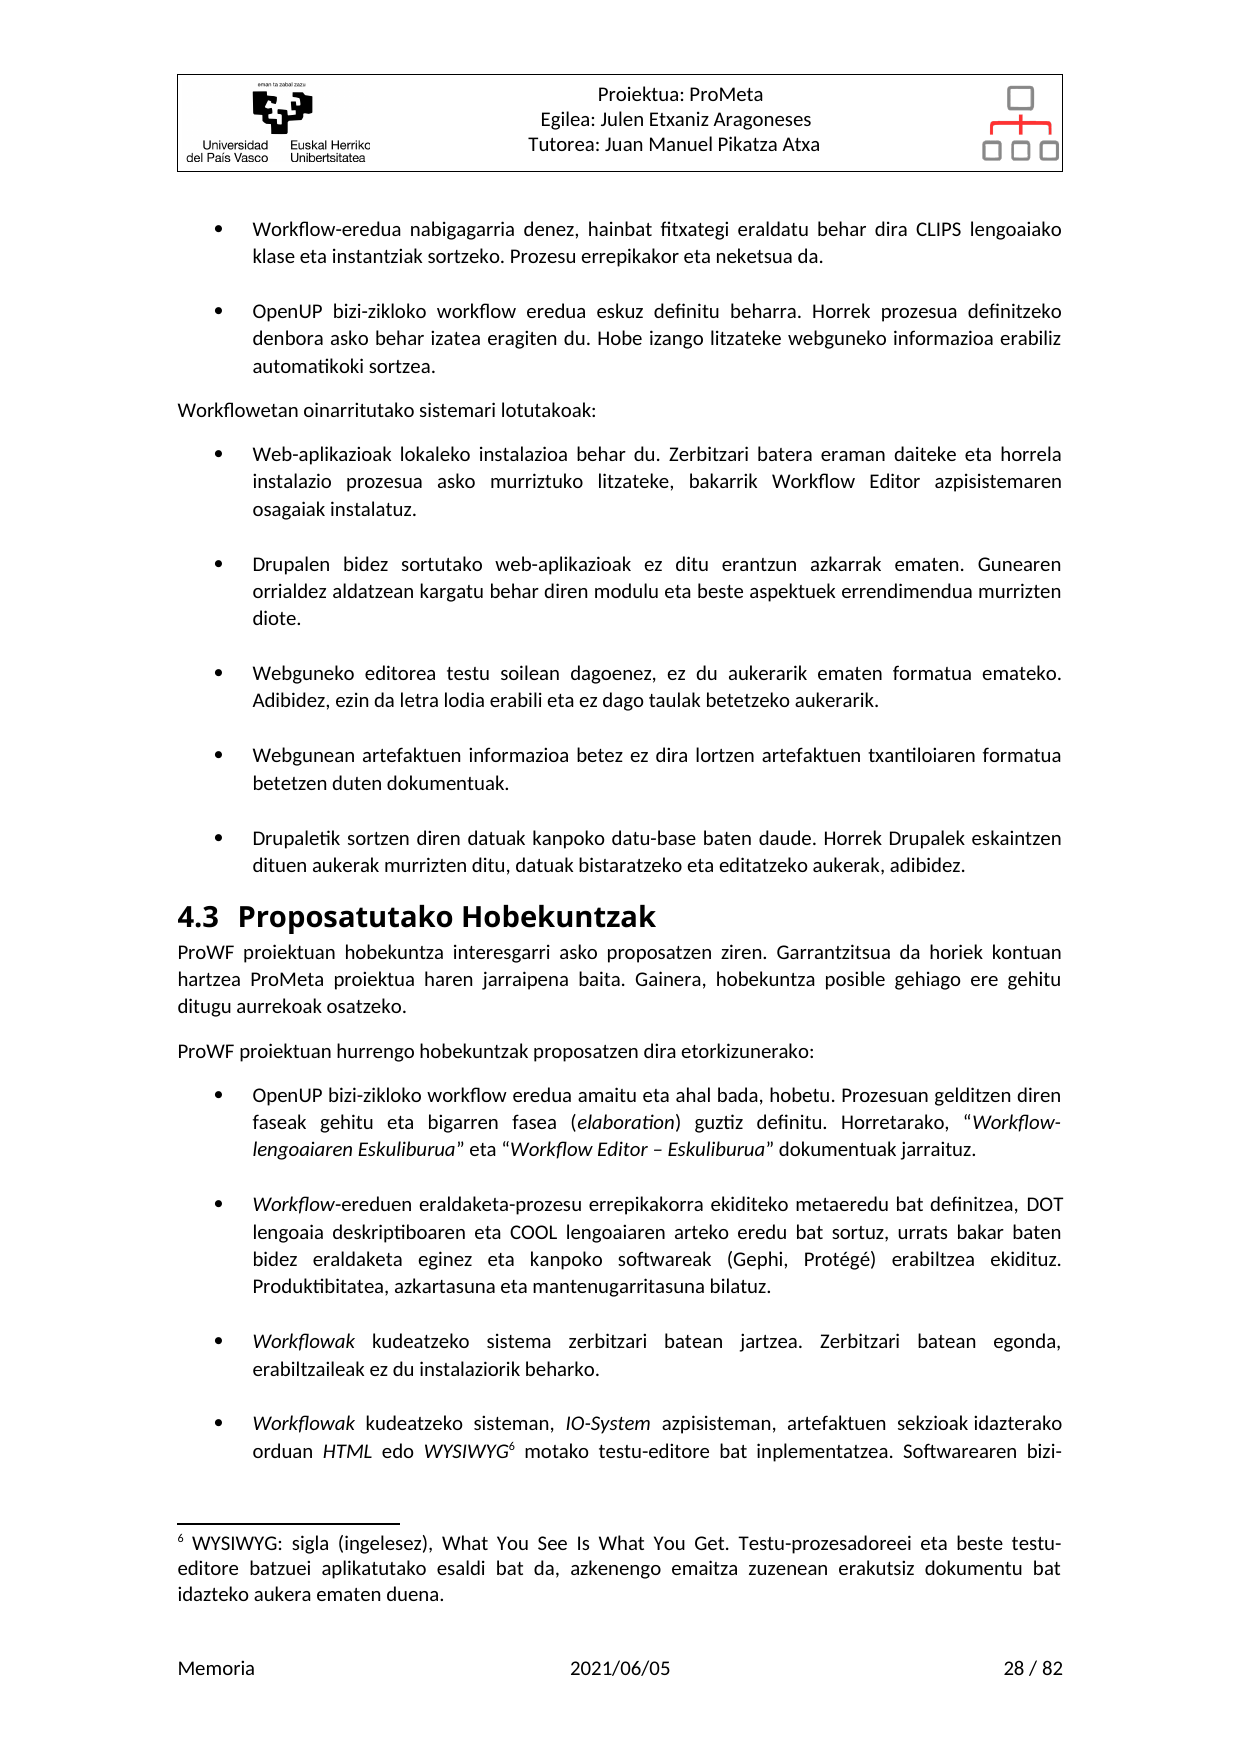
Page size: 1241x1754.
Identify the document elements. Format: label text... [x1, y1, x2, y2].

picture [978, 80, 1060, 162]
list Webguneko editorea testu soilean dagoenez, ez du aukerarik ematen formatua emateko. Adibidez, ezin da letra lodia erabili eta ez dago taulak betetzeko aukerarik. [215, 660, 1063, 713]
list Workflowak kudeatzeko sistema zerbitzari batean jartzea. Zerbitzari batean egonda, erabiltzaileak ez du instalaziorik beharko. [215, 1328, 1063, 1381]
list Webgunean artefaktuen informazioa betez ez dira lortzen artefaktuen txantiloiaren formatua betetzen duten dokumentuak. [215, 742, 1063, 795]
text ProWF proiektuan hurrengo hobekuntzak proposatzen dira etorkizunerako: [177, 1038, 1063, 1063]
text Workflowetan oinarritutako sistemari lotutakoak: [177, 397, 1063, 422]
list Workflow-ereduen eraldaketa-prozesu errepikakorra ekiditeko metaeredu bat definitzea, DOT lengoaia deskriptiboaren eta COOL lengoaiaren arteko eredu bat sortuz, urrats bakar baten bidez eraldaketa eginez eta kanpoko softwareak (Gephi, Protégé) erabiltzea ekidituz. Produktibitatea, azkartasuna eta mantenugarritasuna bilatuz. [215, 1191, 1063, 1299]
list OpenUP bizi-zikloko workflow eredua eskuz definitu beharra. Horrek prozesua definitzeko denbora asko behar izatea eragiten du. Hobe izango litzateke webguneko informazioa erabiliz automatikoki sortzea. [215, 298, 1063, 378]
list OpenUP bizi-zikloko workflow eredua amaitu eta ahal bada, hobetu. Prozesuan gelditzen diren faseak gehitu eta bigarren fasea (elaboration) guztiz definitu. Horretarako, “Workflow-lengoaiaren Eskuliburua” eta “Workflow Editor – Eskuliburua” dokumentuak jarraituz. [215, 1082, 1063, 1162]
list Web-aplikazioak lokaleko instalazioa behar du. Zerbitzari batera eraman daiteke eta horrela instalazio prozesua asko murriztuko litzateke, bakarrik Workflow Editor azpisistemaren osagaiak instalatuz. [215, 441, 1063, 521]
text ProWF proiektuan hobekuntza interesgarri asko proposatzen ziren. Garrantzitsua da horiek kontuan hartzea ProMeta proiektua haren jarraipena baita. Gainera, hobekuntza posible gehiago ere gehitu ditugu aurrekoak osatzeko. [177, 939, 1063, 1019]
list Drupalen bidez sortutako web-aplikazioak ez ditu erantzun azkarrak ematen. Gunearen orrialdez aldatzean kargatu behar diren modulu eta beste aspektuek errendimendua murrizten diote. [215, 551, 1063, 631]
picture [182, 80, 370, 162]
list Workflow-eredua nabigagarria denez, hainbat fitxategi eraldatu behar dira CLIPS lengoaiako klase eta instantziak sortzeko. Prozesu errepikakor eta neketsua da. [215, 216, 1063, 269]
subtitle Proposatutako Hobekuntzak [177, 896, 1063, 936]
list Drupaletik sortzen diren datuak kanpoko datu-base baten daude. Horrek Drupalek eskaintzen dituen aukerak murrizten ditu, datuak bistaratzeko eta editatzeko aukerak, adibidez. [215, 825, 1063, 877]
